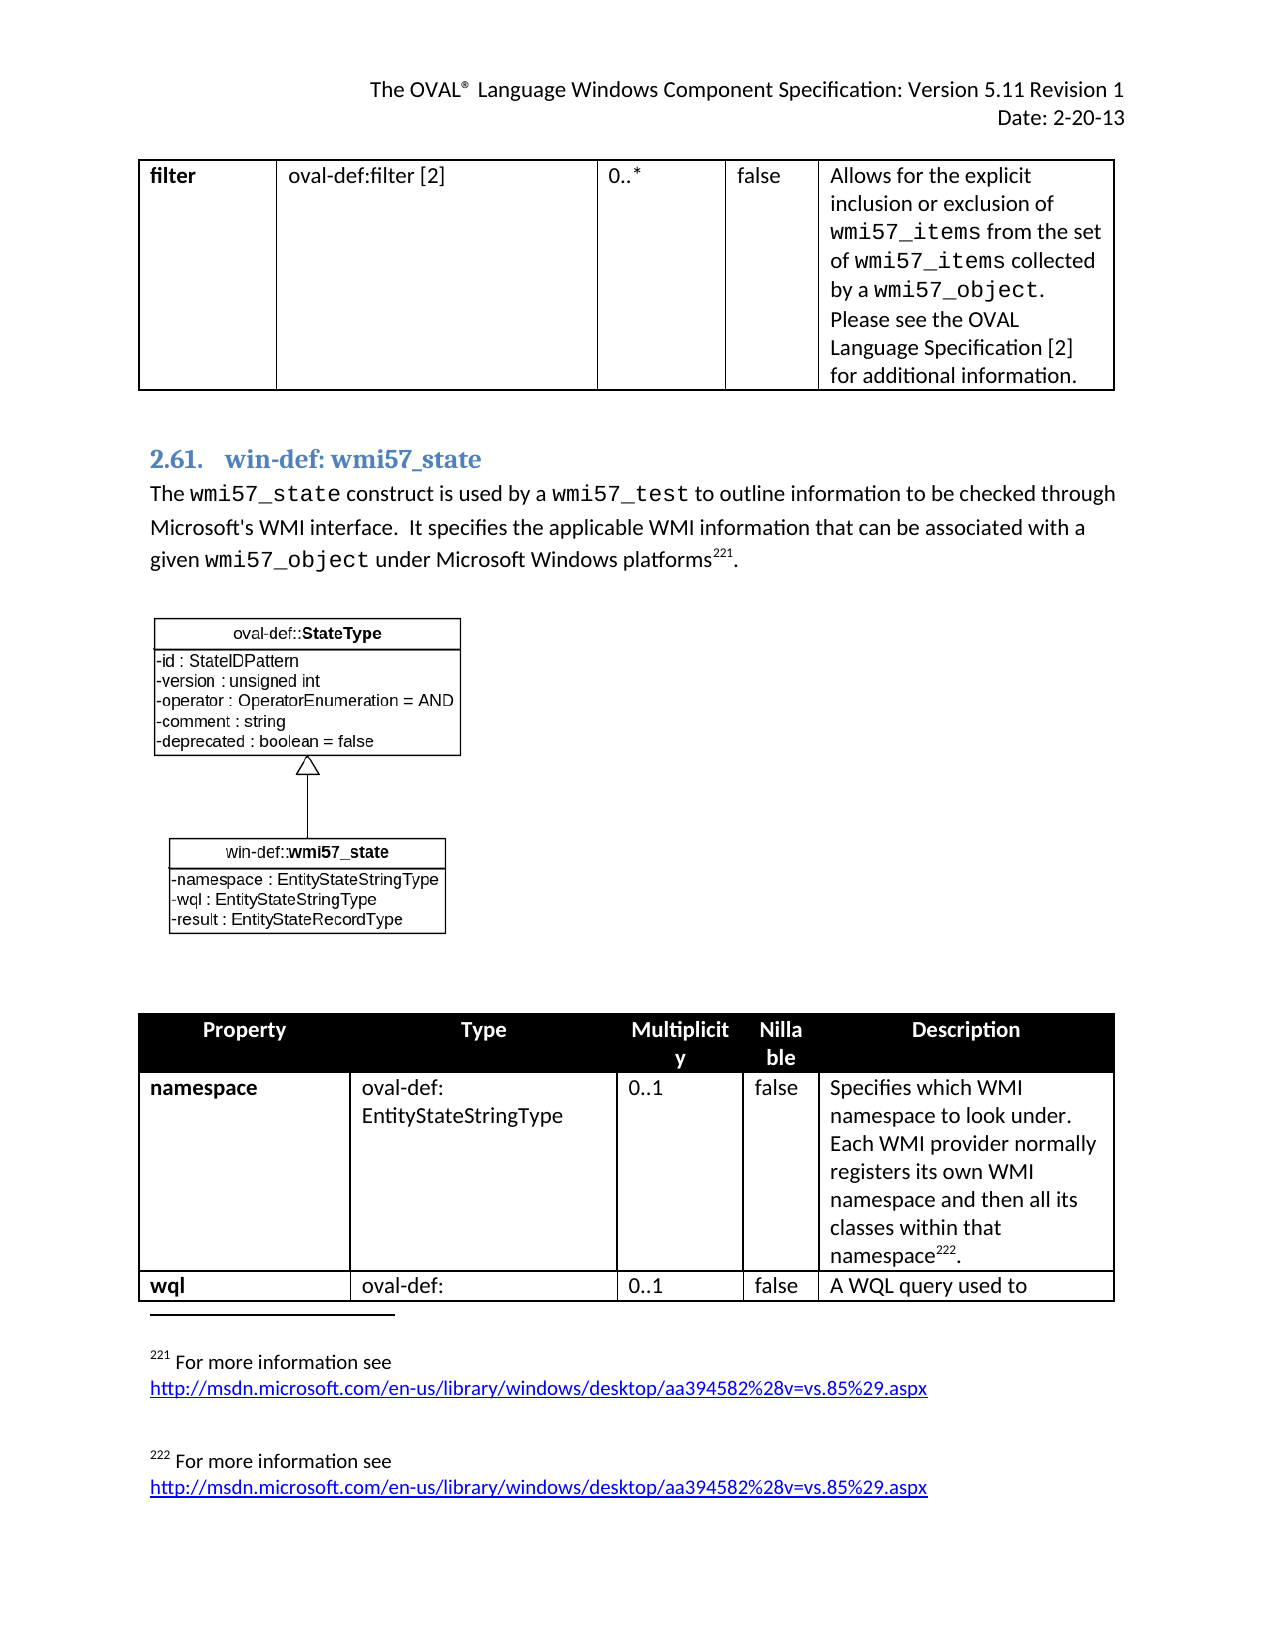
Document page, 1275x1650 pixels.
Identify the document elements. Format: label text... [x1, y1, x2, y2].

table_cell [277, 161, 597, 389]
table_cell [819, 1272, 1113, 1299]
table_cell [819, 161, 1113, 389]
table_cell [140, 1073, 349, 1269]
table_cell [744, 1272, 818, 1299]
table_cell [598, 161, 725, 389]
text The wmi57_state construct is used by a wmi57_test to outline information to be checked through Microsoft's WMI interface. It specifies the applicable WMI information that can be associated with a given wmi57_object under Microsoft Windows platforms. [150, 479, 1125, 574]
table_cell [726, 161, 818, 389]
subtitle win-def: wmi57_state [150, 444, 1125, 475]
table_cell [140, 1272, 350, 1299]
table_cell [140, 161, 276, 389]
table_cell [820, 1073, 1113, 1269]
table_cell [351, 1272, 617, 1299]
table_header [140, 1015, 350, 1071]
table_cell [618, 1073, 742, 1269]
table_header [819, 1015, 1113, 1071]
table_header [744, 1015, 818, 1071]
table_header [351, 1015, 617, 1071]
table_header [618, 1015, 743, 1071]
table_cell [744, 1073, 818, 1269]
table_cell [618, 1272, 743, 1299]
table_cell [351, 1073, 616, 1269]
